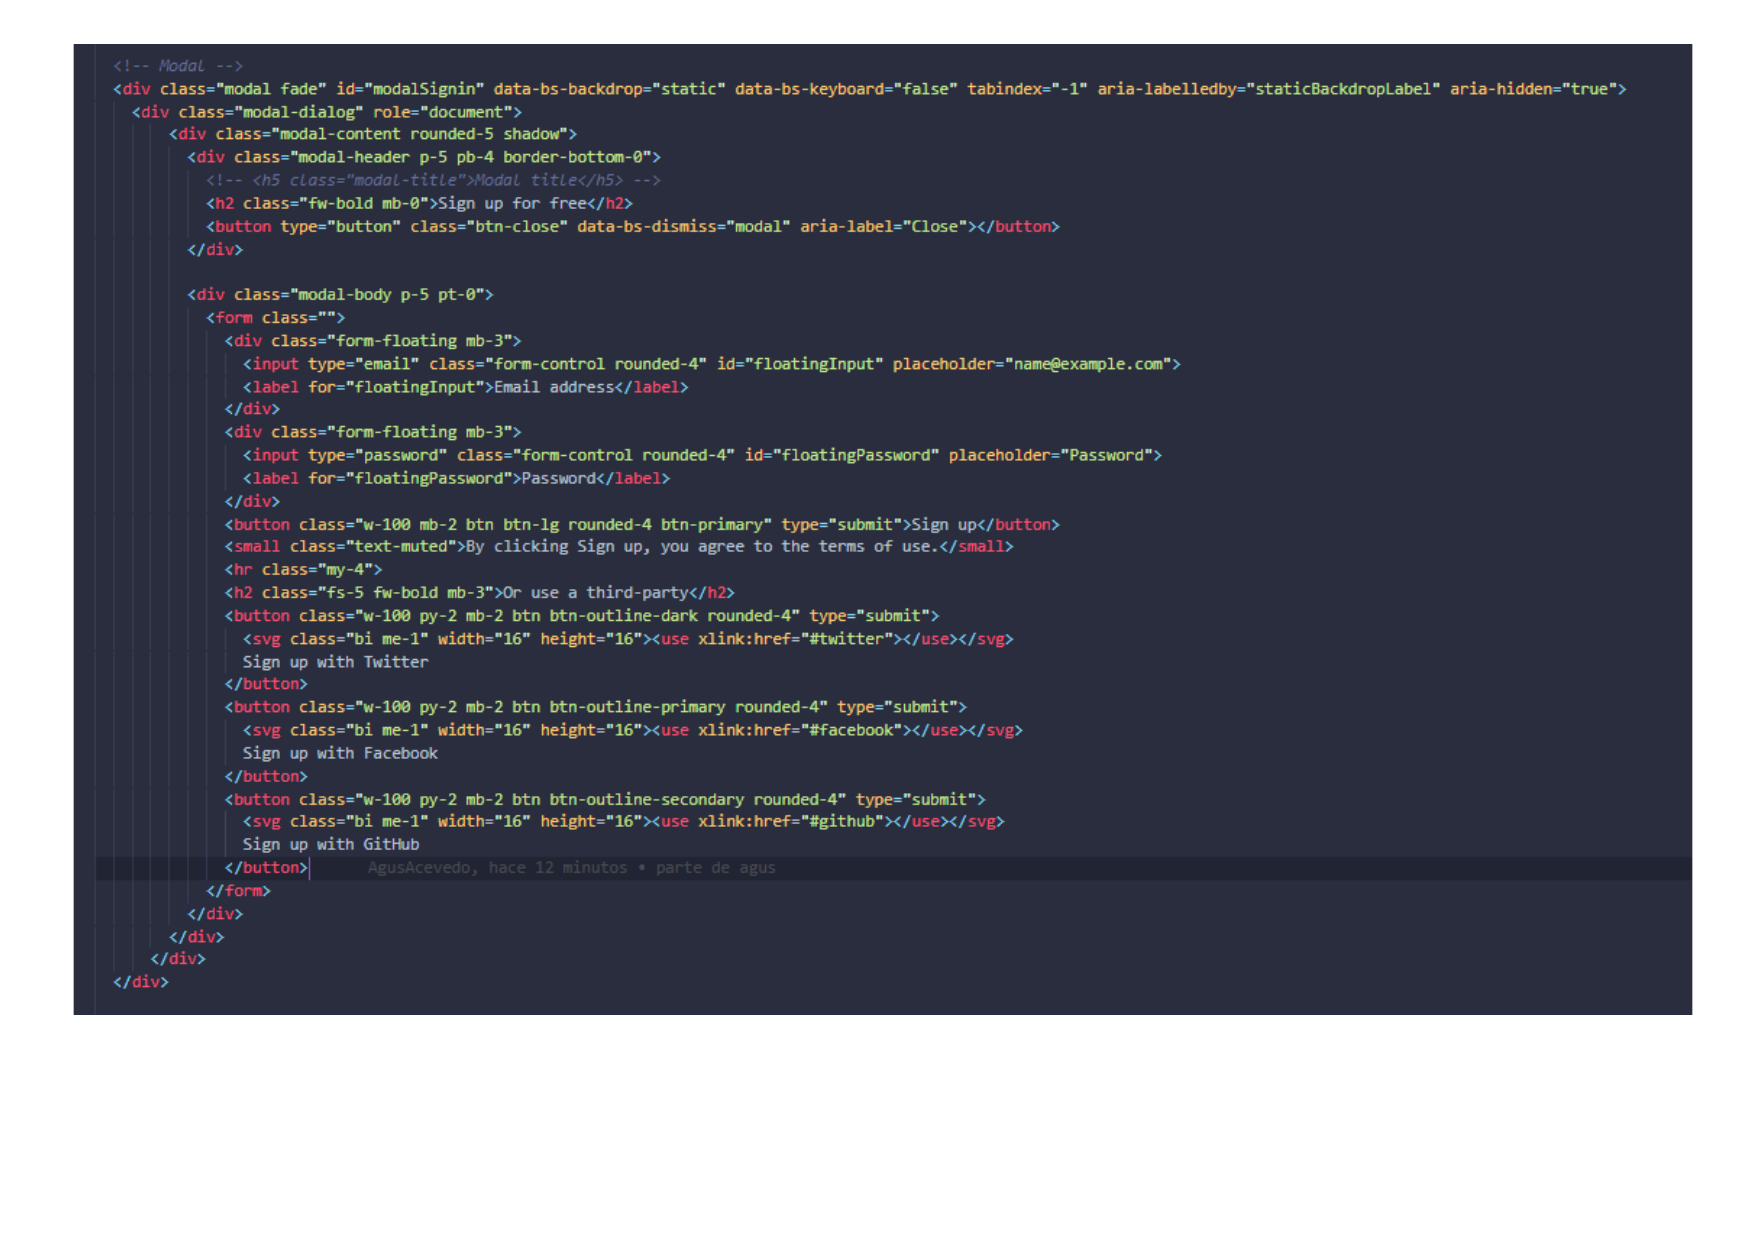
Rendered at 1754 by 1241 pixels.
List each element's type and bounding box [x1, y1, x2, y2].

picture [73, 44, 1693, 1015]
